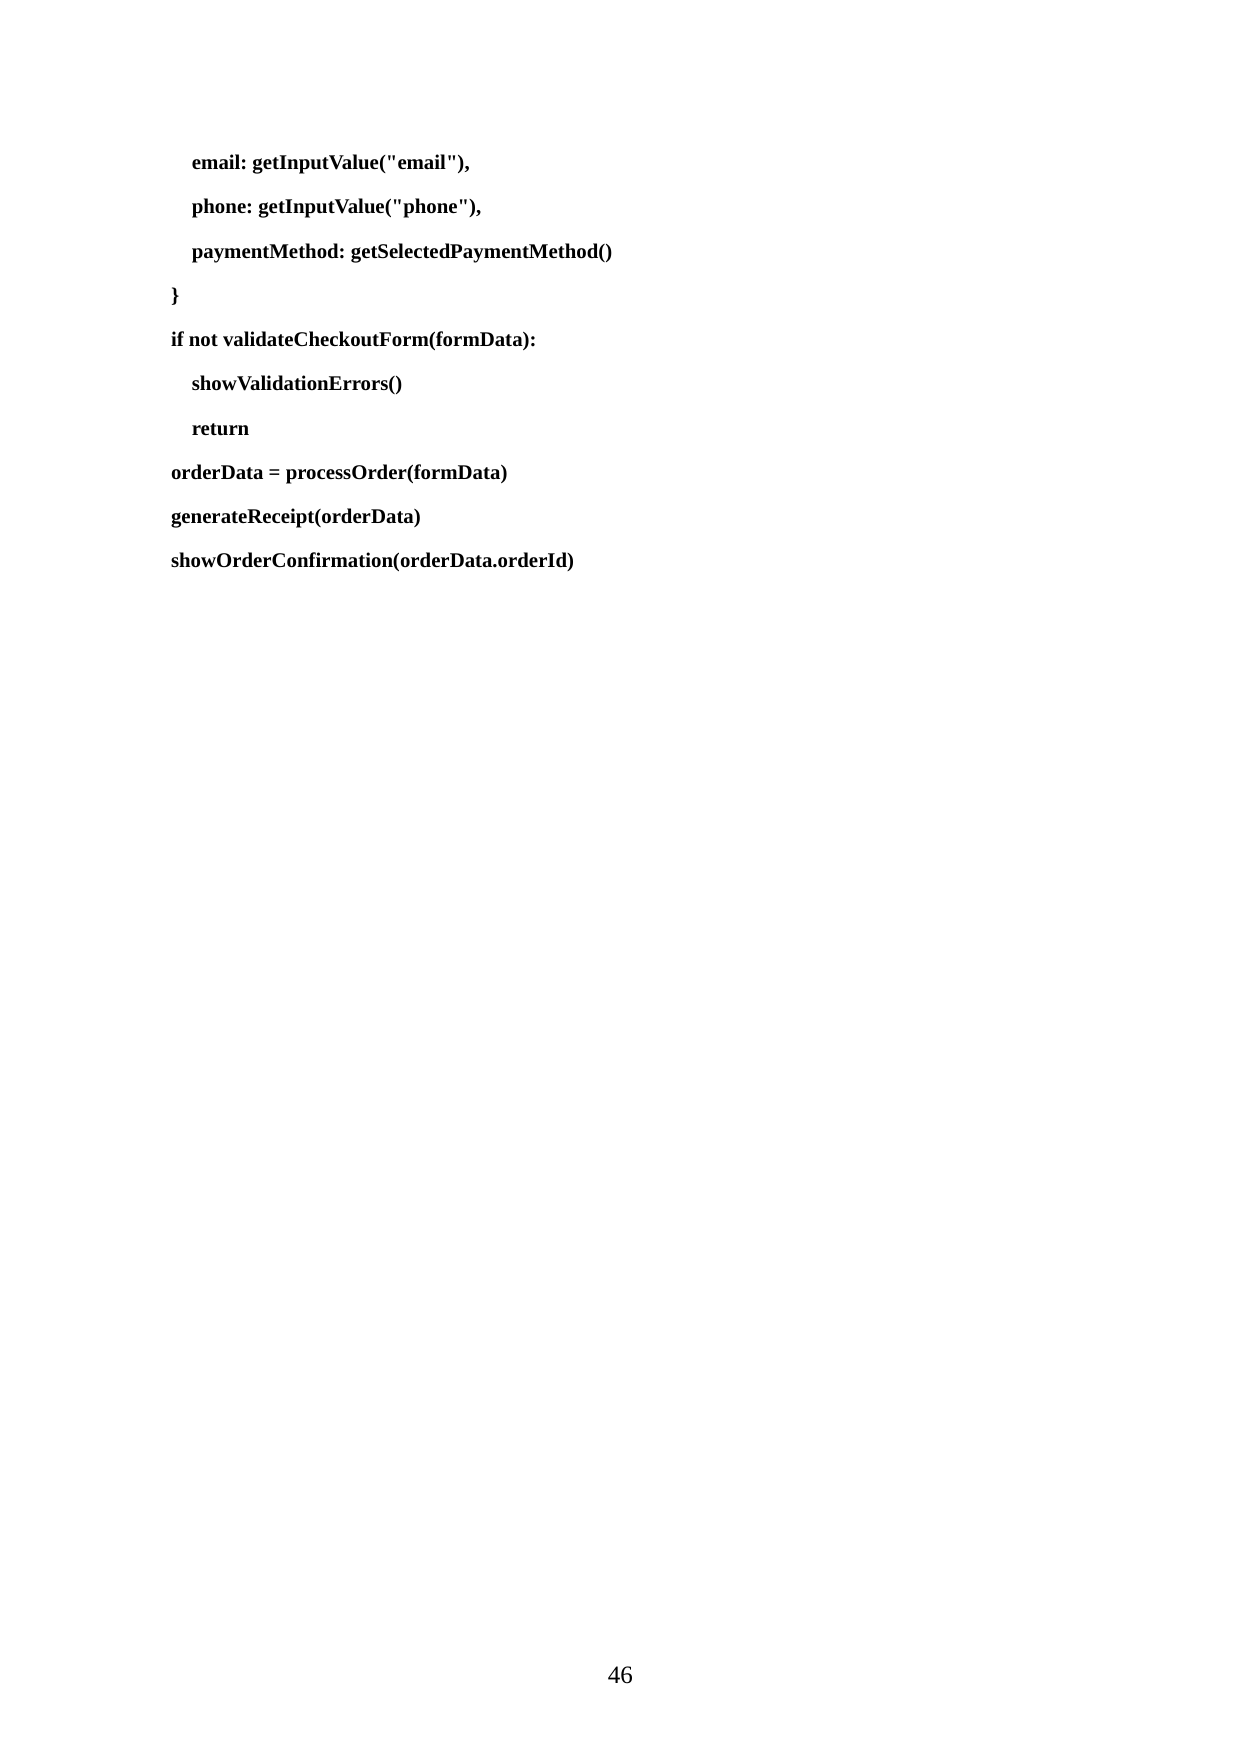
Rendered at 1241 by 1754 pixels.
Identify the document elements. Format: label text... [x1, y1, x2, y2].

text paymentMethod: getSelectedPaymentMethod() [150, 238, 1090, 263]
text email: getInputValue("email"), [150, 150, 1090, 174]
text if not validateCheckoutForm(formData): [150, 327, 1090, 351]
text } [150, 283, 1090, 307]
text showOrderConfirmation(orderData.orderId) [150, 548, 1090, 572]
text return [150, 416, 1090, 440]
text showValidationErrors() [150, 371, 1090, 395]
text phone: getInputValue("phone"), [150, 194, 1090, 218]
text generateReceipt(orderData) [150, 504, 1090, 528]
text orderData = processOrder(formData) [150, 460, 1090, 484]
